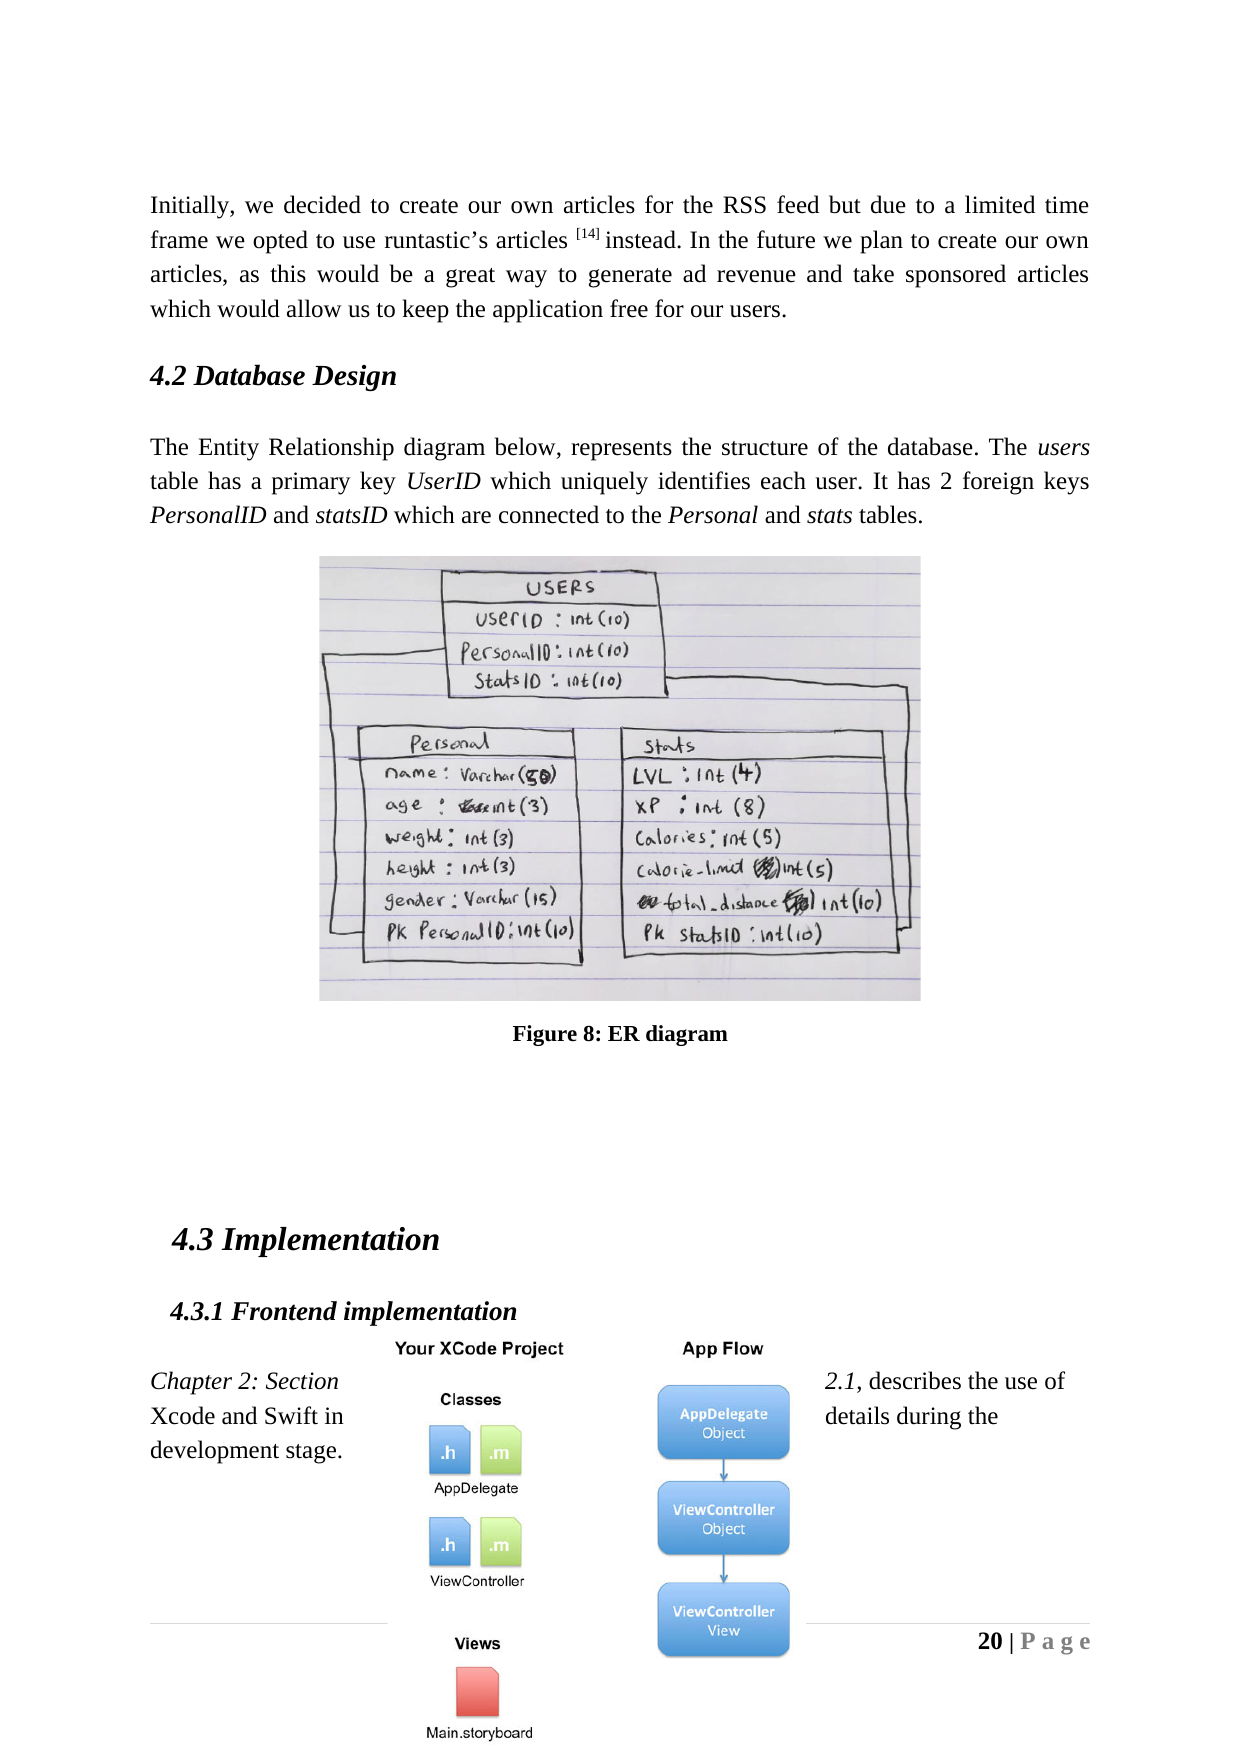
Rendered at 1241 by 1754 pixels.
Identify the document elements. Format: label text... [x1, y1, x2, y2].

text The Entity Relationship diagram below, represents the structure of the database. The users table has a primary key UserID which uniquely identifies each user. It has 2 foreign keys PersonalID and statsID which are connected to the Personal and stats tables. [150, 426, 1090, 529]
text Initially, we decided to create our own articles for the RSS feed but due to a limited time frame we opted to use runtastic’s articles [14] instead. In the future we plan to create our own articles, as this would be a great way to generate ad revenue and take sponsored articles which would allow us to keep the application free for our users. [150, 184, 1090, 322]
text 4.3 Implementation [150, 1219, 1090, 1257]
picture [319, 556, 921, 1001]
text Chapter 2: Section 2.1, describes the use of Xcode and Swift in details during the development stage. [150, 1361, 387, 1464]
text Chapter 2: Section 2.1, describes the use of Xcode and Swift in details during the development stage. [807, 1361, 1090, 1464]
text Figure 8: ER diagram [150, 1012, 1090, 1046]
text 4.2 Database Design [150, 357, 1090, 391]
picture [387, 1326, 807, 1752]
text 4.3.1 Frontend implementation [150, 1292, 1090, 1326]
